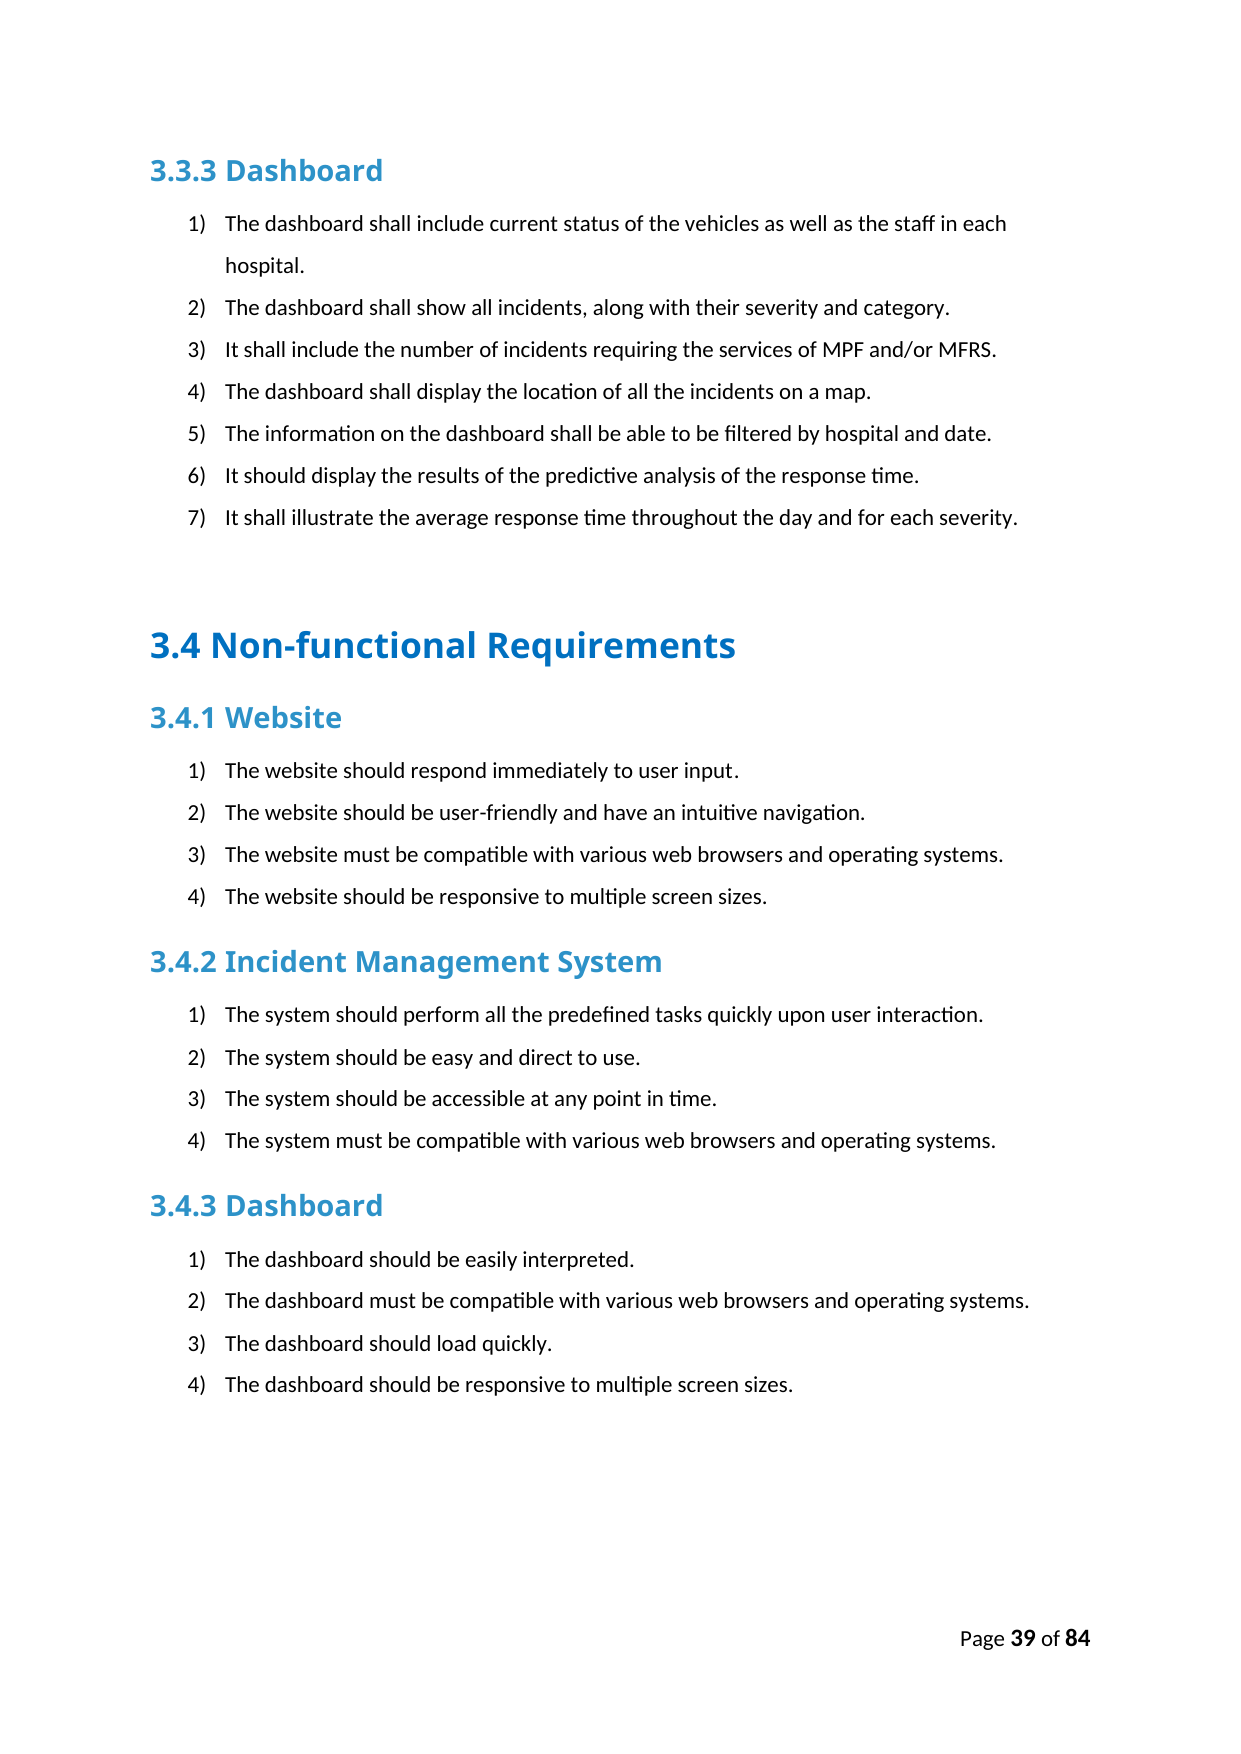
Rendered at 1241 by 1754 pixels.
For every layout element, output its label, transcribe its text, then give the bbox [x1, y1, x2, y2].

list The system should be easy and direct to use. [187, 1043, 1090, 1071]
list The dashboard shall display the location of all the incidents on a map. [187, 377, 1090, 405]
list The dashboard shall include current status of the vehicles as well as the staff in each hospital. [187, 209, 1090, 279]
list The website should be user-friendly and have an intuitive navigation. [187, 798, 1090, 827]
list The dashboard should load quickly. [187, 1329, 1090, 1357]
list The dashboard must be compatible with various web browsers and operating systems. [187, 1287, 1090, 1315]
subtitle Non-functional Requirements [150, 621, 1090, 669]
list The information on the dashboard shall be able to be filtered by hospital and date. [187, 419, 1090, 447]
list It should display the results of the predictive analysis of the response time. [187, 461, 1090, 489]
list The dashboard should be responsive to multiple screen sizes. [187, 1371, 1090, 1399]
list The dashboard shall show all incidents, along with their severity and category. [187, 293, 1090, 321]
list The website must be compatible with various web browsers and operating systems. [187, 841, 1090, 868]
list The system should perform all the predefined tasks quickly upon user interaction. [187, 1001, 1090, 1029]
list The system should be accessible at any point in time. [187, 1084, 1090, 1113]
list It shall include the number of incidents requiring the services of MPF and/or MFRS. [187, 335, 1090, 363]
list The dashboard should be easily interpreted. [187, 1245, 1090, 1273]
list The website should respond immediately to user input. [187, 757, 1090, 784]
subtitle Website [150, 697, 1090, 737]
subtitle Incident Management System [150, 941, 1090, 981]
list It shall illustrate the average response time throughout the day and for each severity. [187, 503, 1090, 531]
list The system must be compatible with various web browsers and operating systems. [187, 1127, 1090, 1154]
subtitle Dashboard [150, 1185, 1090, 1225]
list The website should be responsive to multiple screen sizes. [187, 882, 1090, 911]
subtitle Dashboard [150, 150, 1090, 190]
